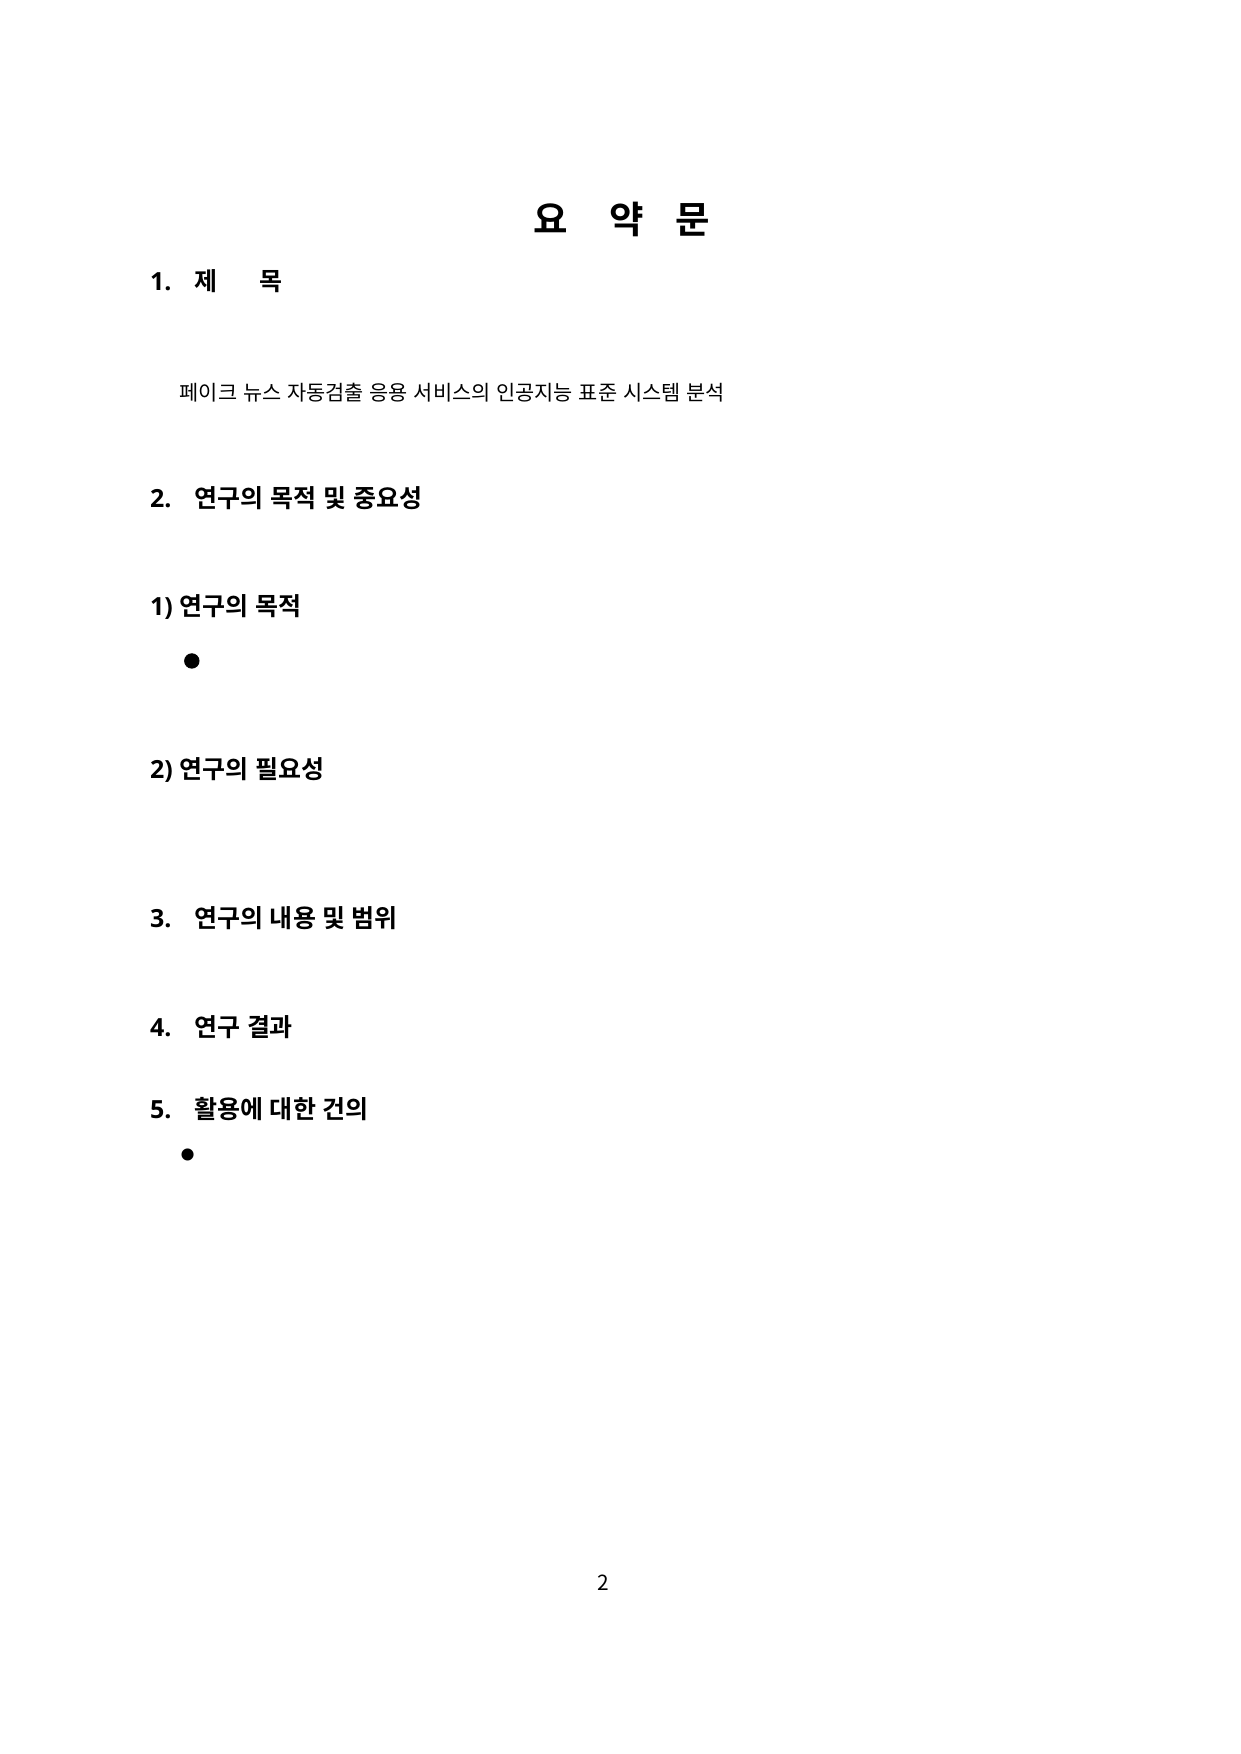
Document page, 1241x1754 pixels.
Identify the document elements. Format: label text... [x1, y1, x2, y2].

text 요 약 문 [153, 190, 1090, 244]
text 1) 연구의 목적 [150, 581, 1090, 623]
list 활용에 대한 건의 [150, 1085, 1090, 1127]
list 연구의 내용 및 범위 [150, 893, 1090, 935]
list 연구 결과 [150, 1002, 1090, 1043]
list 연구의 목적 및 중요성 [150, 473, 1090, 515]
text 페이크 뉴스 자동검출 응용 서비스의 인공지능 표준 시스템 분석 [179, 365, 1090, 406]
list 제 목 [150, 256, 1090, 298]
text 2) 연구의 필요성 [150, 744, 1090, 786]
